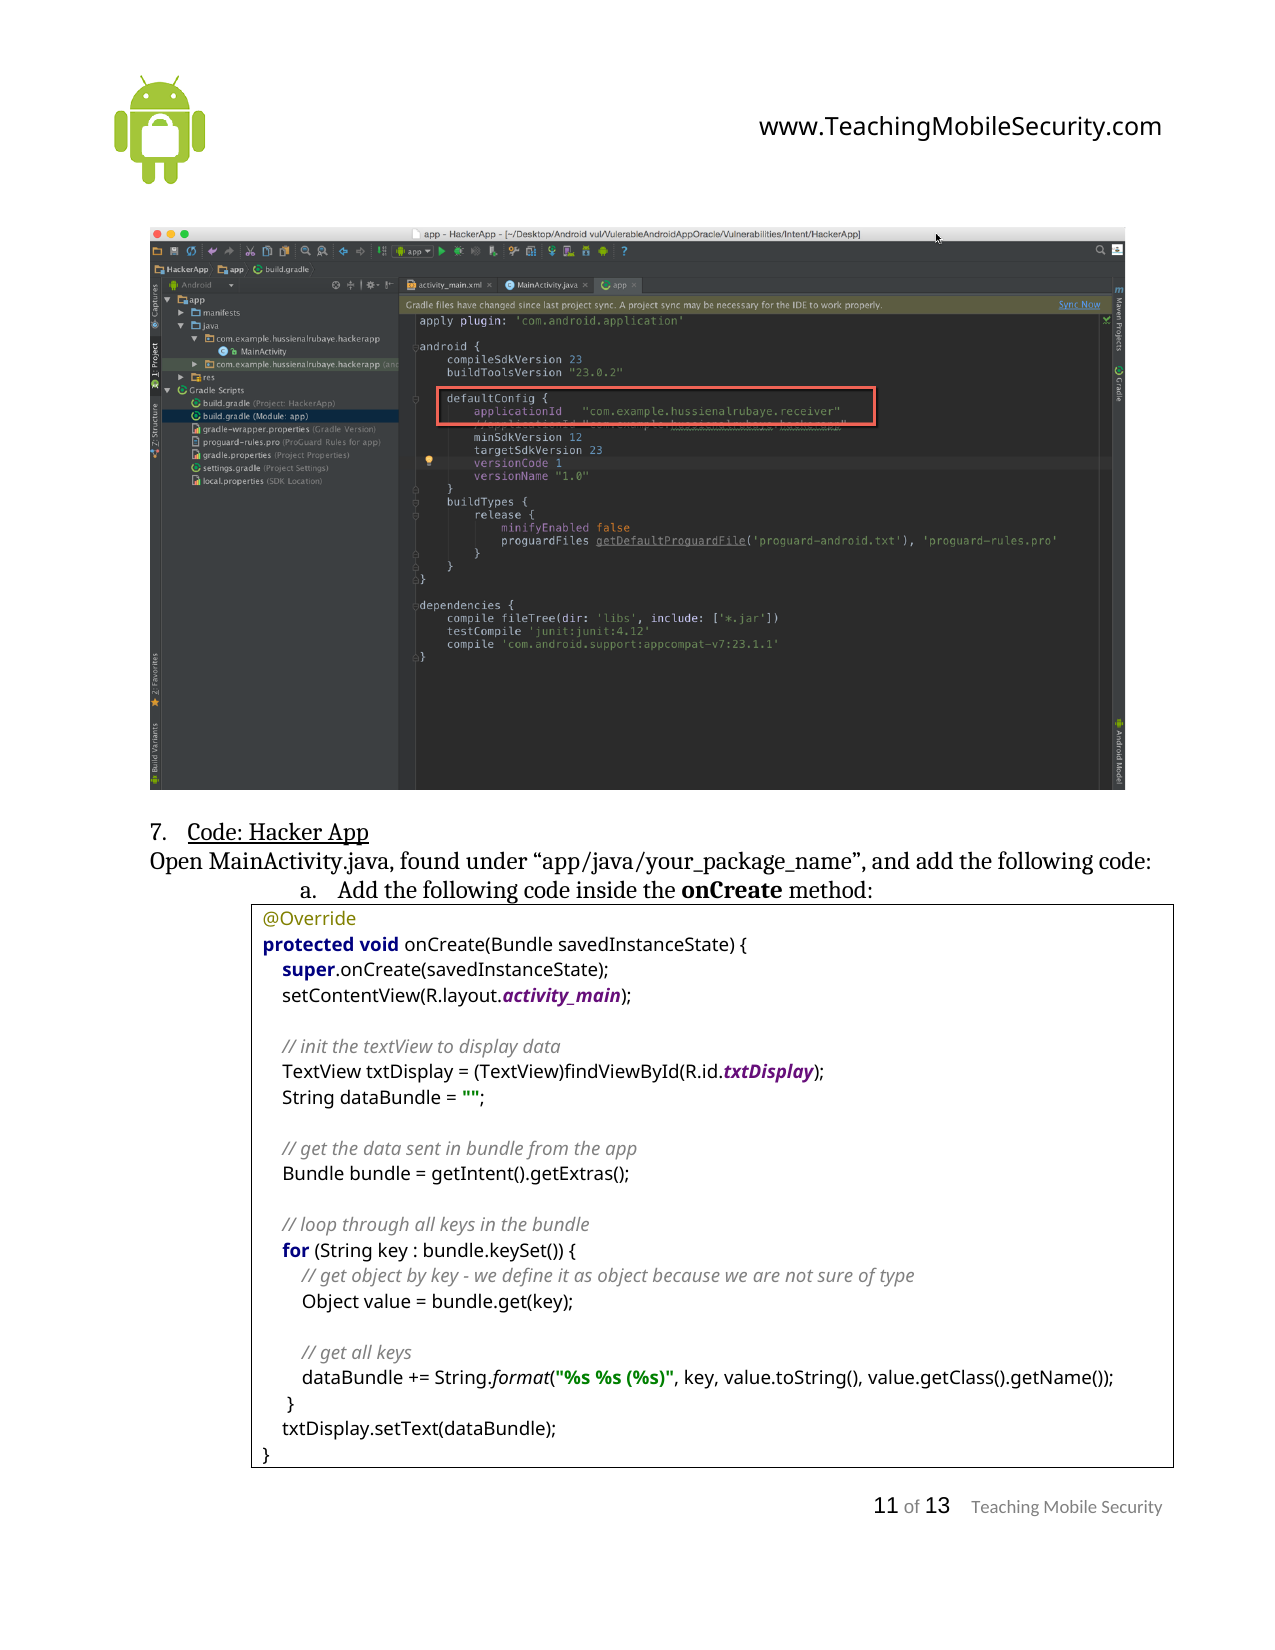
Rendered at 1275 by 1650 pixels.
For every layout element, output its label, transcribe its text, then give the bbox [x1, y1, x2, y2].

picture [150, 227, 1125, 790]
list Add the following code inside the onCreate method: [300, 876, 1162, 904]
picture [112, 75, 206, 185]
list Open MainActivity.java, found under “app/java/your_package_name”, and add the following code: [150, 847, 1162, 876]
table_header @Override protected void onCreate(Bundle savedInstanceState) { super.onCreate(savedInstanceState); setContentView(R.layout.activity_main); // init the textView to display data TextView txtDisplay = (TextView)findViewById(R.id.txtDisplay); String dataBundle = ""; // get the data sent in bundle from the app Bundle bundle = getIntent().getExtras(); // loop through all keys in the bundle for (String key : bundle.keySet()) { // get object by key - we define it as object because we are not sure of type Object value = bundle.get(key); // get all keys dataBundle += String.format("%s %s (%s)", key, value.toString(), value.getClass().getName()); } txtDisplay.setText(dataBundle); } [252, 905, 1173, 1467]
list Code: Hacker App [150, 818, 1162, 847]
